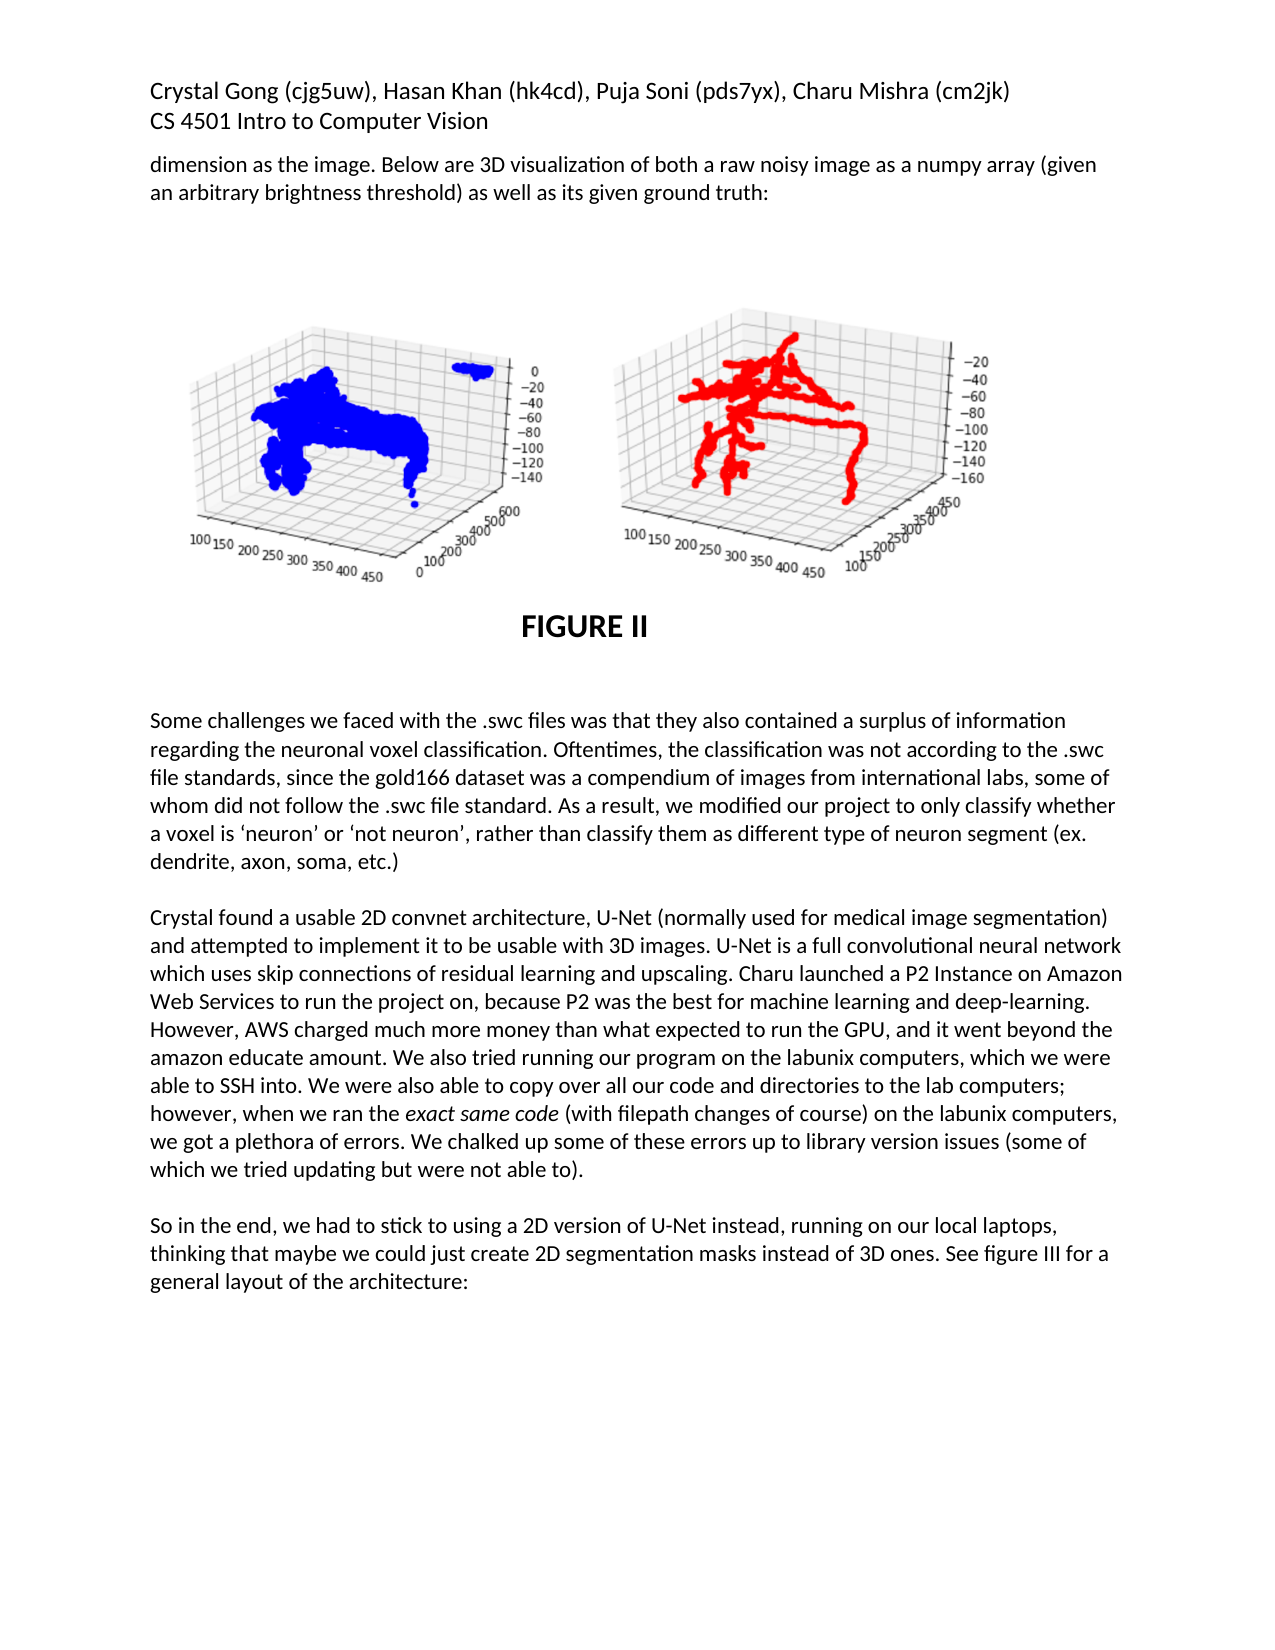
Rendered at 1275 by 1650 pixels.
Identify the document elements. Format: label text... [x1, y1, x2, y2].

text Some challenges we faced with the .swc files was that they also contained a surplus of information regarding the neuronal voxel classification. Oftentimes, the classification was not according to the .swc file standards, since the gold166 dataset was a compendium of images from international labs, some of whom did not follow the .swc file standard. As a result, we modified our project to only classify whether a voxel is ‘neuron’ or ‘not neuron’, rather than classify them as different type of neuron segment (ex. dendrite, axon, soma, etc.) [150, 707, 1125, 875]
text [150, 150, 1125, 206]
picture [582, 290, 1023, 590]
text So in the end, we had to stick to using a 2D version of U-Net instead, running on our local laptops, thinking that maybe we could just create 2D segmentation masks instead of 3D ones. See figure III for a general layout of the architecture: [150, 1211, 1125, 1295]
picture [150, 310, 572, 590]
text Crystal found a usable 2D convnet architecture, U-Net (normally used for medical image segmentation) and attempted to implement it to be usable with 3D images. U-Net is a full convolutional neural network which uses skip connections of residual learning and upscaling. Charu launched a P2 Instance on Amazon Web Services to run the project on, because P2 was the best for machine learning and deep-learning. However, AWS charged much more money than what expected to run the GPU, and it went beyond the amazon educate amount. We also tried running our program on the labunix computers, which we were able to SSH into. We were also able to copy over all our code and directories to the lab computers; however, when we ran the exact same code (with filepath changes of course) on the labunix computers, we got a plethora of errors. We chalked up some of these errors up to library version issues (some of which we tried updating but were not able to). [150, 903, 1125, 1183]
